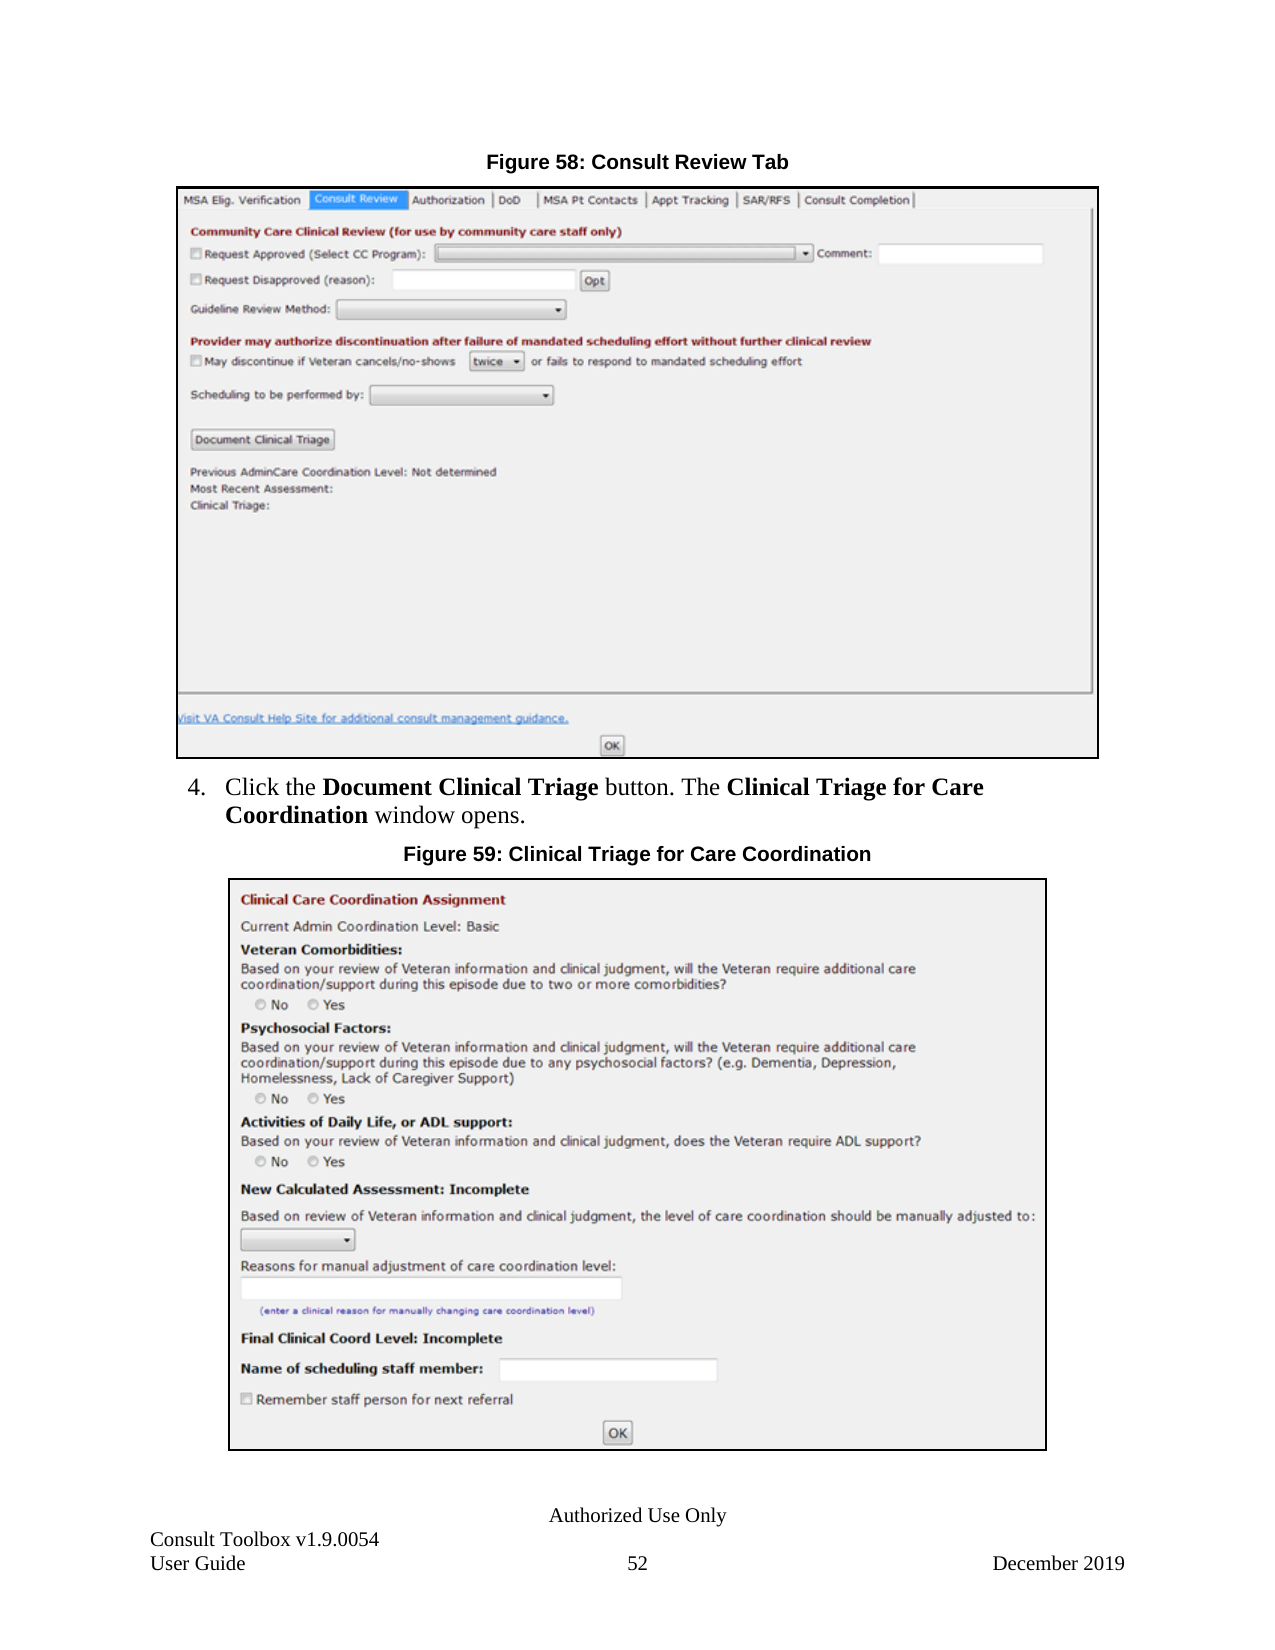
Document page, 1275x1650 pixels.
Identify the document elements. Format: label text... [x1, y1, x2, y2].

text Figure 59: Clinical Triage for Care Coordination [150, 842, 1125, 866]
picture [178, 189, 1097, 757]
text Figure 58: Consult Review Tab [150, 150, 1125, 174]
text Click the Document Clinical Triage button. The Clinical Triage for Care Coordination window opens. [187, 772, 1125, 829]
picture [230, 880, 1045, 1449]
